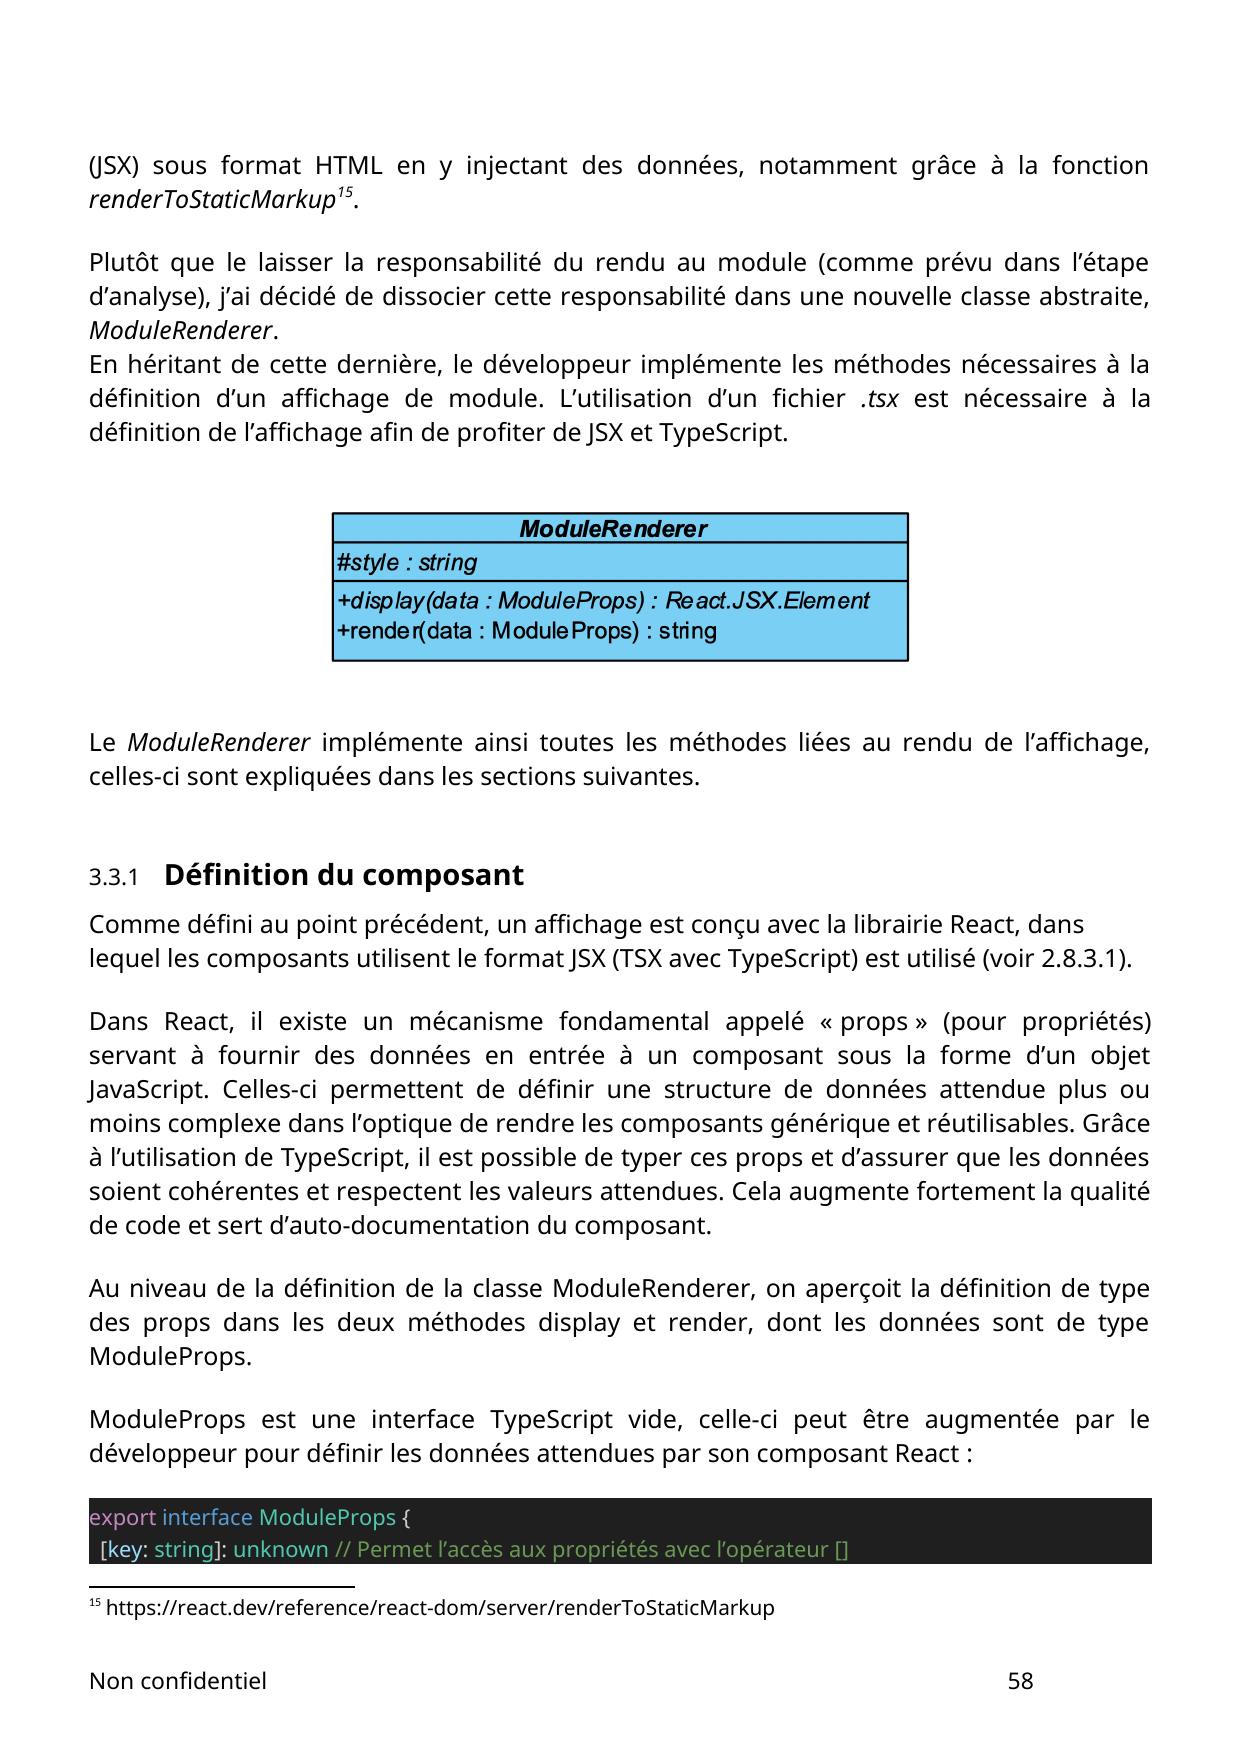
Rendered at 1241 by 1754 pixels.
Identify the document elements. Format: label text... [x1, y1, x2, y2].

text Le ModuleRenderer implémente ainsi toutes les méthodes liées au rendu de l’affichage, celles-ci sont expliquées dans les sections suivantes. [89, 725, 1152, 793]
text ModuleProps est une interface TypeScript vide, celle-ci peut être augmentée par le développeur pour définir les données attendues par son composant React : [89, 1402, 1152, 1470]
text Plutôt que le laisser la responsabilité du rendu au module (comme prévu dans l’étape d’analyse), j’ai décidé de dissocier cette responsabilité dans une nouvelle classe abstraite, ModuleRenderer. [89, 244, 1152, 347]
text En héritant de cette dernière, le développeur implémente les méthodes nécessaires à la définition d’un affichage de module. L’utilisation d’un fichier .tsx est nécessaire à la définition de l’affichage afin de profiter de JSX et TypeScript. [89, 347, 1152, 449]
text Comme défini au point précédent, un affichage est conçu avec la librairie React, dans lequel les composants utilisent le format JSX (TSX avec TypeScript) est utilisé (voir 2.8.3.1). [89, 907, 1152, 975]
text export interface ModuleProps { [89, 1498, 1152, 1531]
text [key: string]: unknown // Permet l’accès aux propriétés avec l’opérateur [] [89, 1531, 1152, 1564]
picture [296, 477, 944, 696]
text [89, 148, 1152, 216]
text Dans React, il existe un mécanisme fondamental appelé « props » (pour propriétés) servant à fournir des données en entrée à un composant sous la forme d’un objet JavaScript. Celles-ci permettent de définir une structure de données attendue plus ou moins complexe dans l’optique de rendre les composants générique et réutilisables. Grâce à l’utilisation de TypeScript, il est possible de typer ces props et d’assurer que les données soient cohérentes et respectent les valeurs attendues. Cela augmente fortement la qualité de code et sert d’auto-documentation du composant. [89, 1003, 1152, 1242]
subtitle Définition du composant [89, 854, 1152, 894]
text Au niveau de la définition de la classe ModuleRenderer, on aperçoit la définition de type des props dans les deux méthodes display et render, dont les données sont de type ModuleProps. [89, 1271, 1152, 1373]
